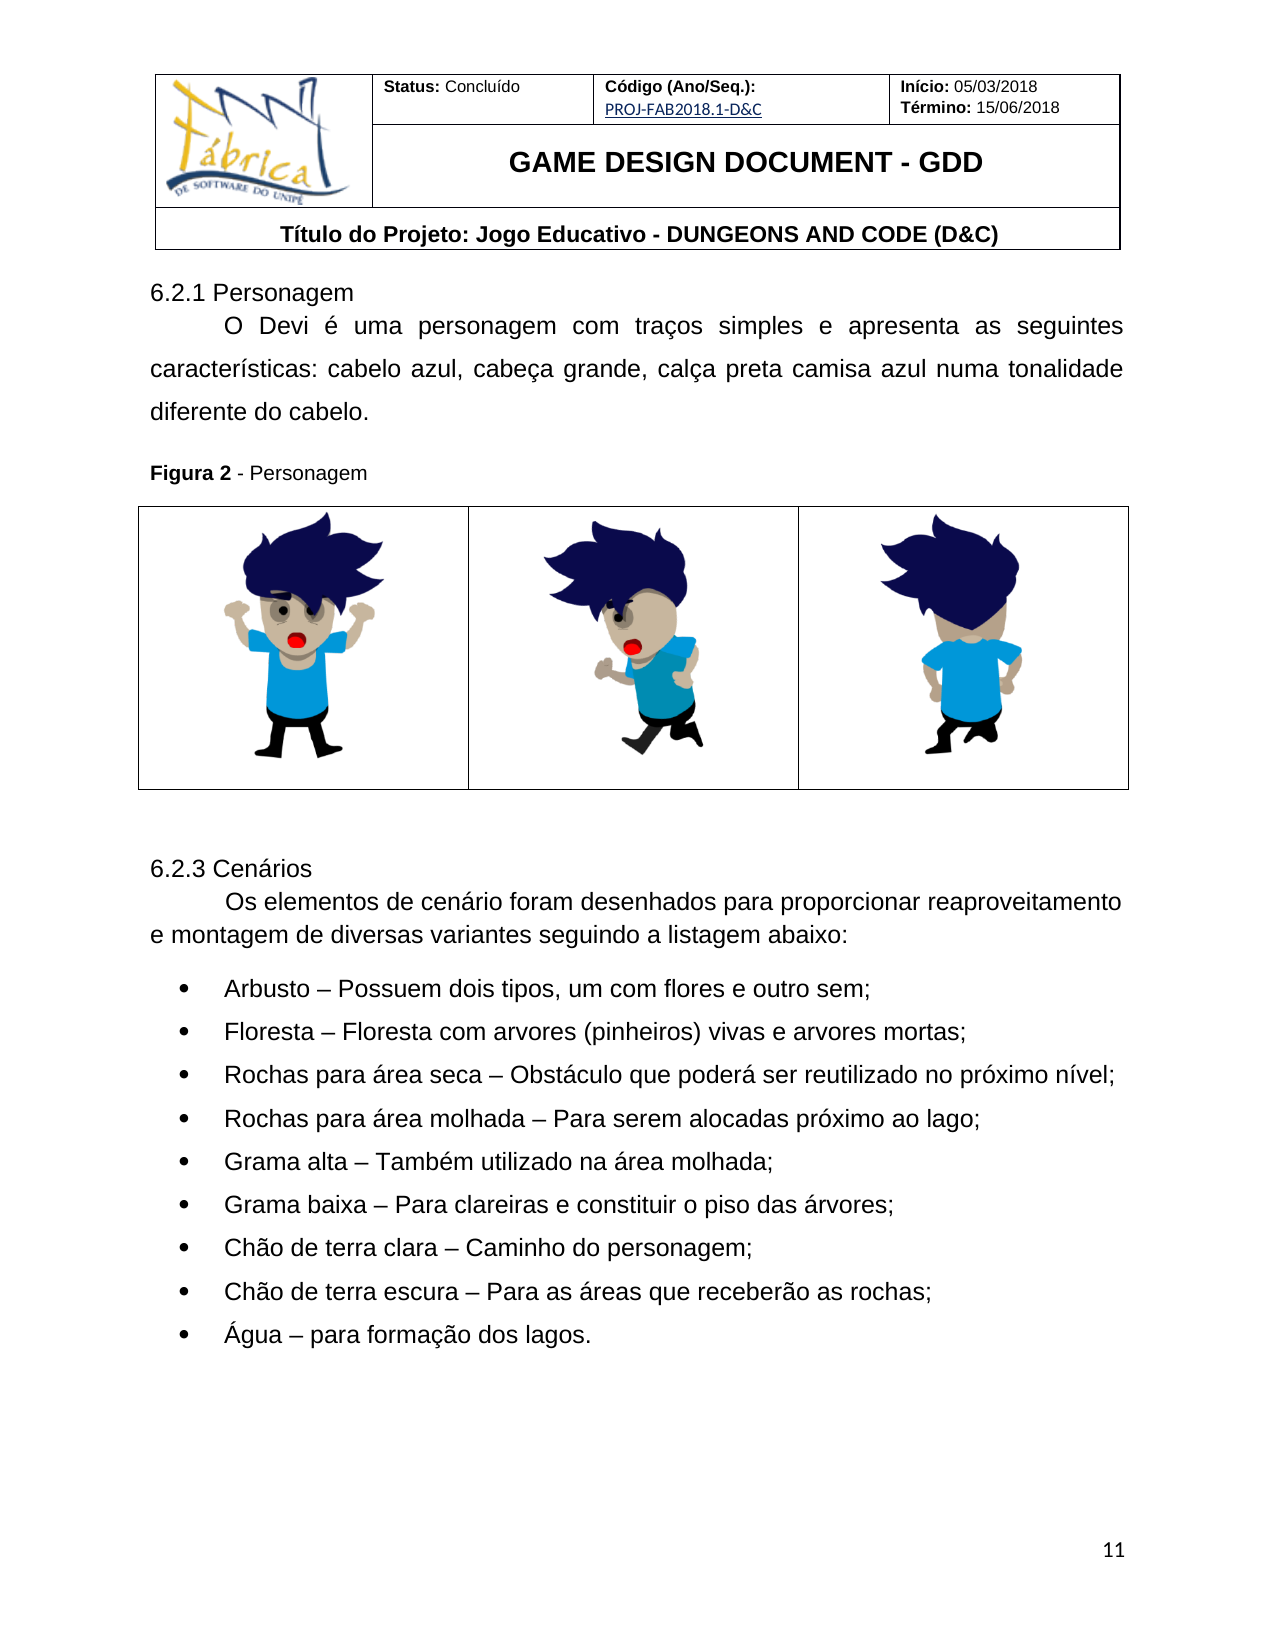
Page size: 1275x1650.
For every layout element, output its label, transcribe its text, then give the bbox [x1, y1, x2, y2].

text Os elementos de cenário foram desenhados para proporcionar reaproveitamento e montagem de diversas variantes seguindo a listagem abaixo: [150, 887, 1125, 949]
list Rochas para área molhada – Para serem alocadas próximo ao lago; [179, 1103, 1125, 1132]
picture [522, 507, 745, 769]
list Floresta – Floresta com arvores (pinheiros) vivas e arvores mortas; [179, 1017, 1125, 1046]
picture [842, 507, 1085, 776]
list Grama baixa – Para clareiras e constituir o piso das árvores; [179, 1190, 1125, 1219]
picture [183, 507, 424, 769]
list Chão de terra escura – Para as áreas que receberão as rochas; [179, 1276, 1125, 1305]
subtitle 6.2.3 Cenários [150, 854, 1125, 883]
text O Devi é uma personagem com traços simples e apresenta as seguintes características: cabelo azul, cabeça grande, calça preta camisa azul numa tonalidade diferente do cabelo. [150, 311, 1125, 426]
table_header [139, 507, 468, 789]
subtitle 6.2.1 Personagem [150, 278, 1125, 307]
list Arbusto – Possuem dois tipos, um com flores e outro sem; [179, 974, 1125, 1003]
list Grama alta – Também utilizado na área molhada; [179, 1147, 1125, 1176]
table_header [469, 507, 798, 789]
list Chão de terra clara – Caminho do personagem; [179, 1233, 1125, 1262]
list Água – para formação dos lagos. [179, 1320, 1125, 1348]
picture [166, 77, 351, 205]
table_header [799, 507, 1128, 789]
text Figura 2 - Personagem [150, 461, 1125, 485]
list Rochas para área seca – Obstáculo que poderá ser reutilizado no próximo nível; [179, 1060, 1125, 1089]
